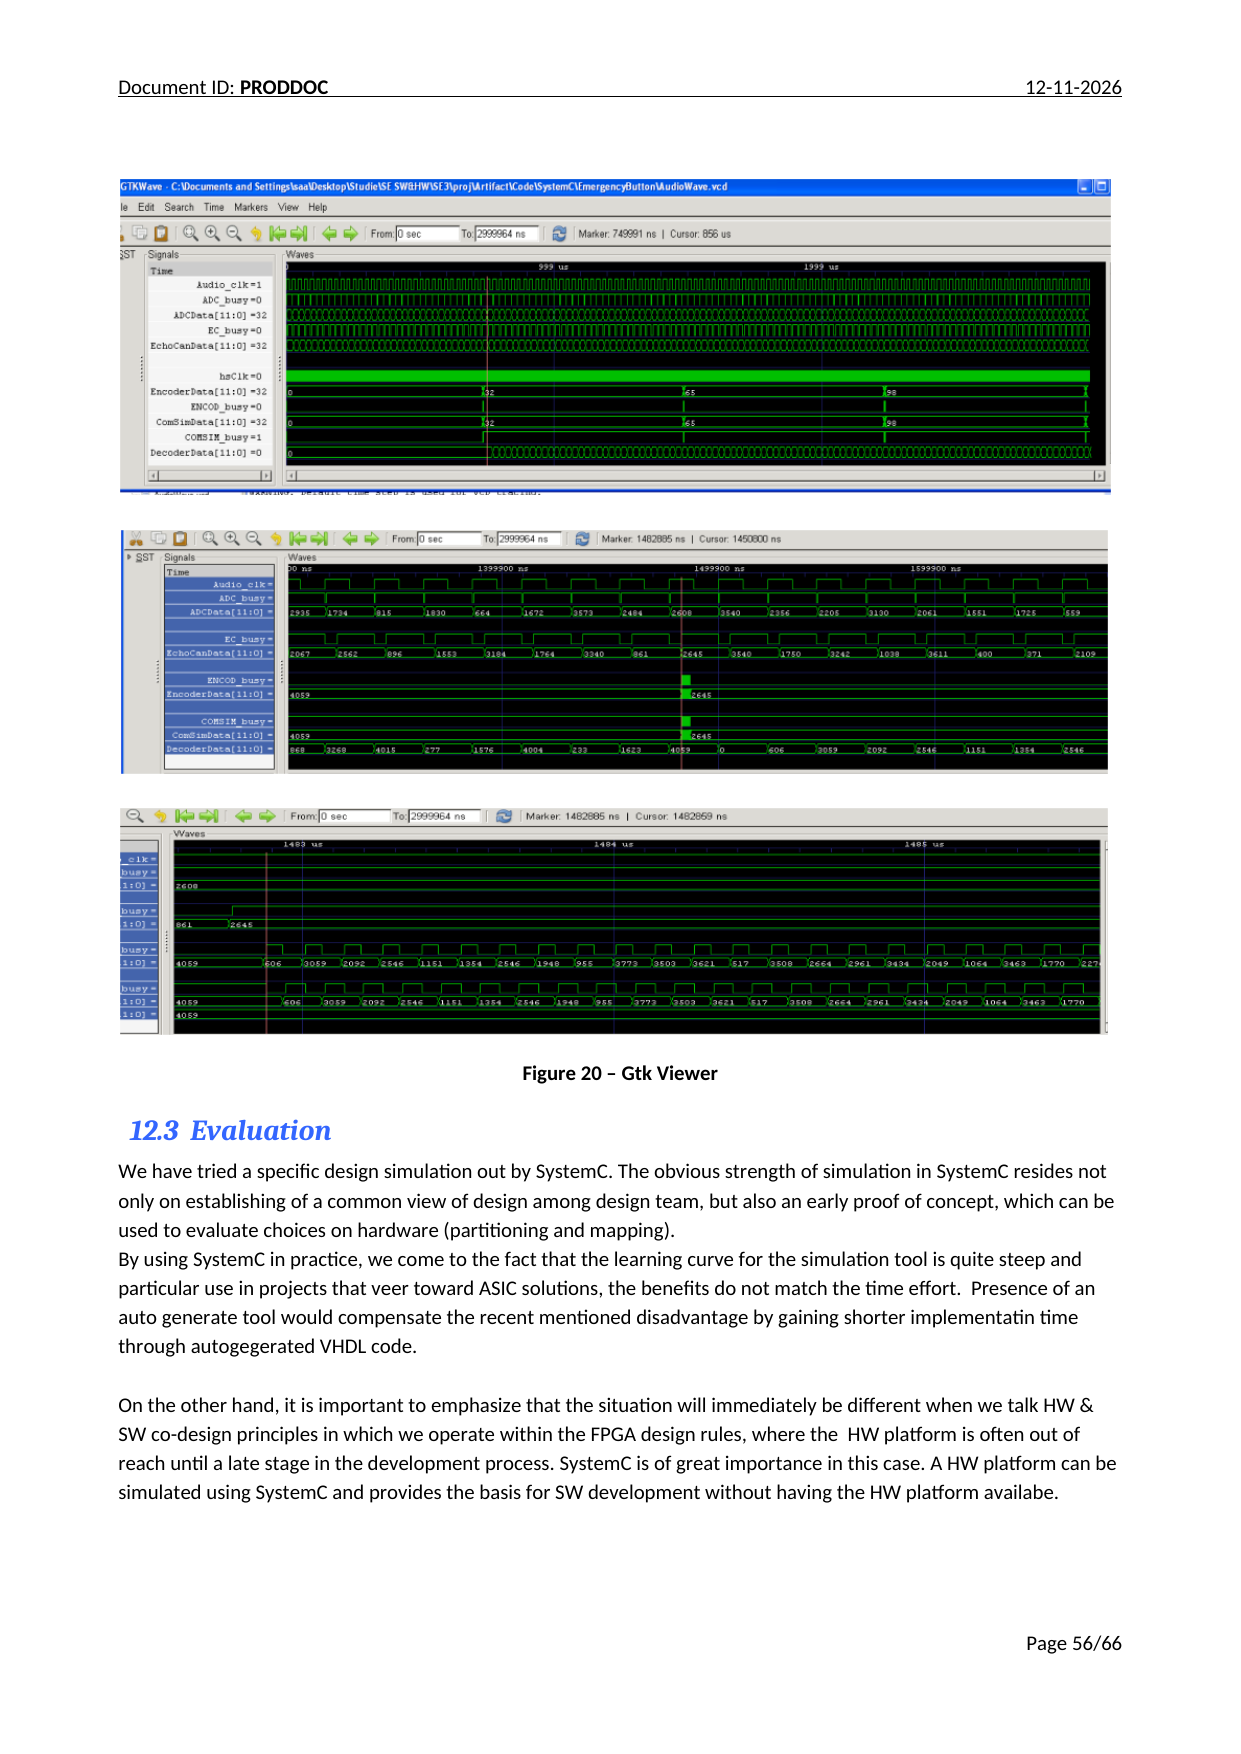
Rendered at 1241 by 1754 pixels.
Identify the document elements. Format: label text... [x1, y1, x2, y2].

subtitle Evaluation [130, 1114, 1122, 1147]
text Figure 20 – Gtk Viewer [118, 1060, 1122, 1085]
text By using SystemC in practice, we come to the fact that the learning curve for the simulation tool is quite steep and particular use in projects that veer toward ASIC solutions, the benefits do not match the time effort. Presence of an auto generate tool would compensate the recent mentioned disadvantage by gaining shorter implementatin time through autogegerated VHDL code. [118, 1246, 1122, 1359]
text On the other hand, it is important to emphasize that the situation will immediately be different when we talk HW & SW co-design principles in which we operate within the FPGA design rules, where the HW platform is often out of reach until a late stage in the development process. SystemC is of great importance in this case. A HW platform can be simulated using SystemC and provides the basis for SW development without having the HW platform availabe. [118, 1392, 1122, 1505]
text We have tried a specific design simulation out by SystemC. The obvious strength of simulation in SystemC resides not only on establishing of a common view of design among design team, but also an early proof of concept, which can be used to evaluate choices on hardware (partitioning and mapping). [118, 1159, 1122, 1242]
